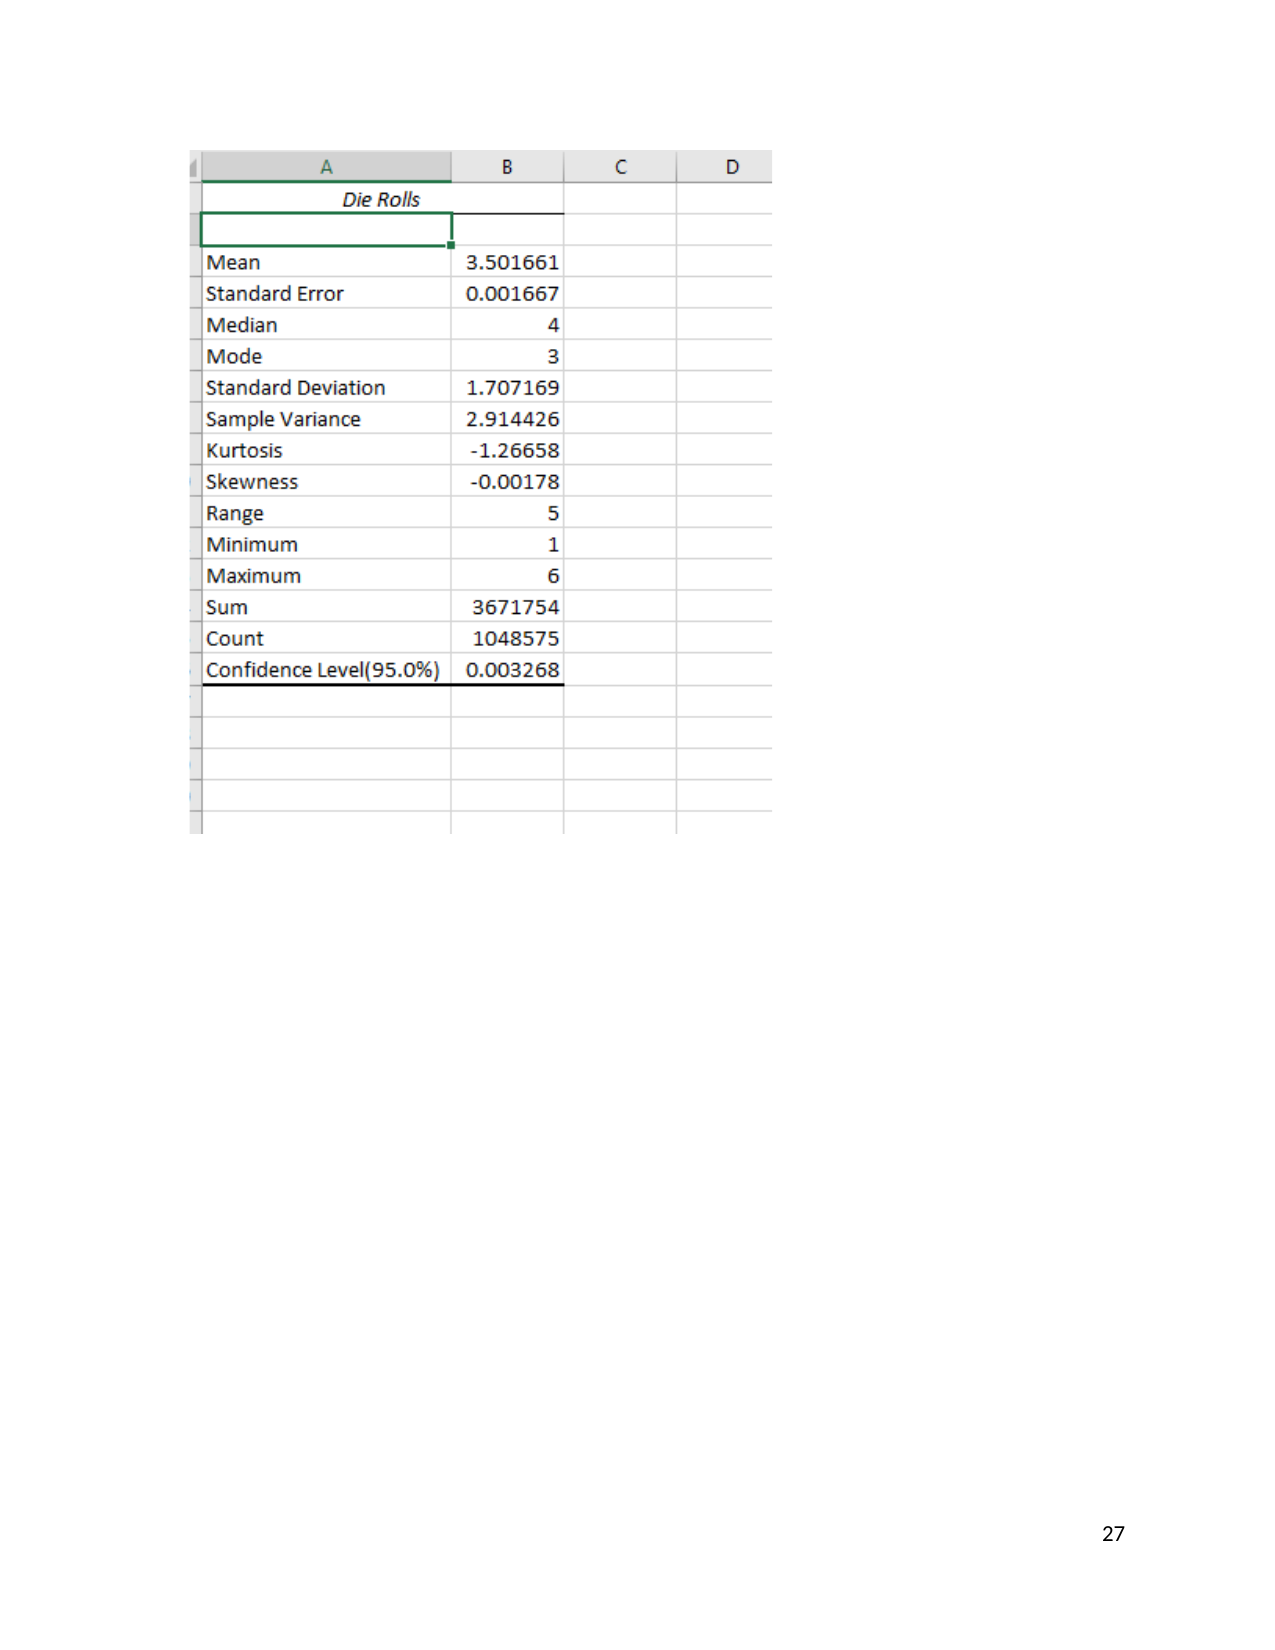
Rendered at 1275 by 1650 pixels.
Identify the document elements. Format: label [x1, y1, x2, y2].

picture [189, 150, 773, 834]
